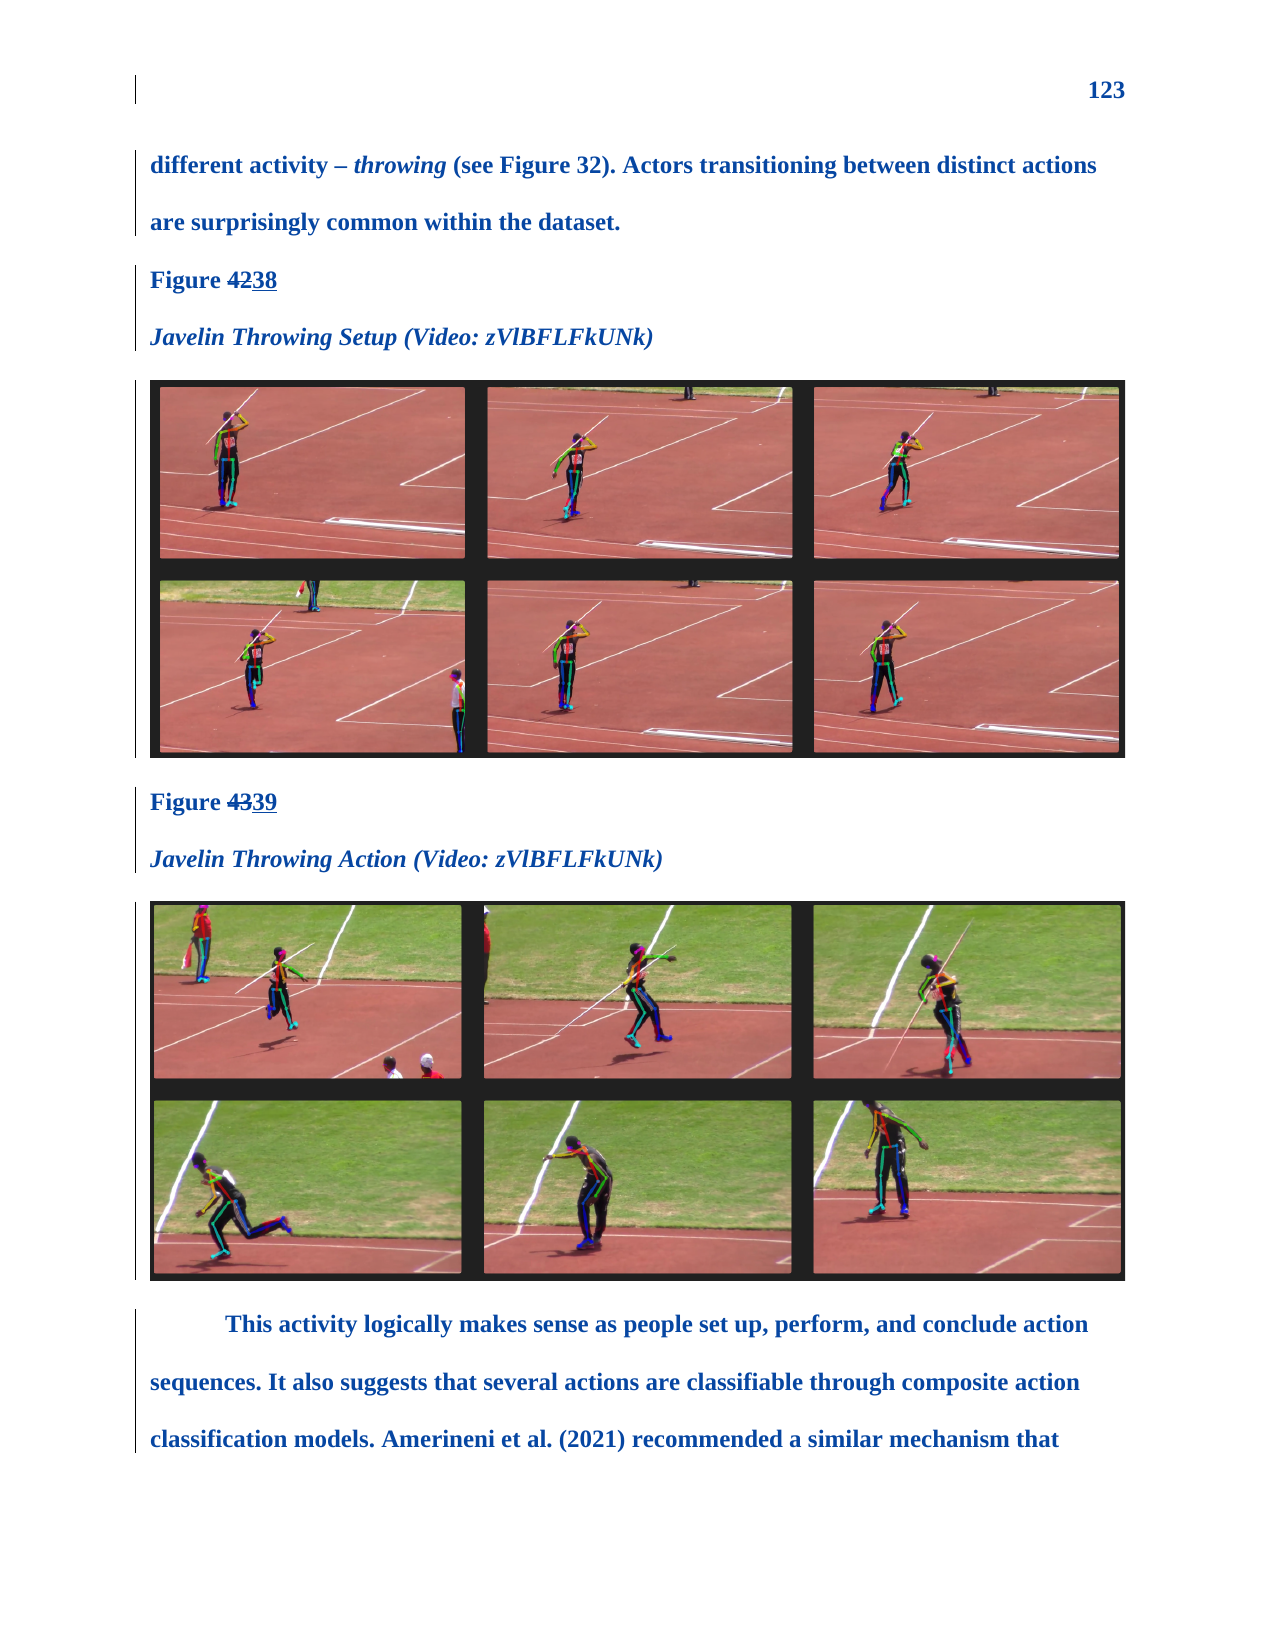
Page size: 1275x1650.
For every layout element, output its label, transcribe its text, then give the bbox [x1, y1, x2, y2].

text Figure Javelin Throwing Setup (Video: zVlBFLFkUNk) [150, 265, 1125, 351]
picture [150, 901, 1125, 1281]
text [150, 1309, 1125, 1453]
text Figure Javelin Throwing Action (Video: zVlBFLFkUNk) [150, 787, 1125, 873]
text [150, 150, 1125, 236]
picture [150, 380, 1125, 758]
